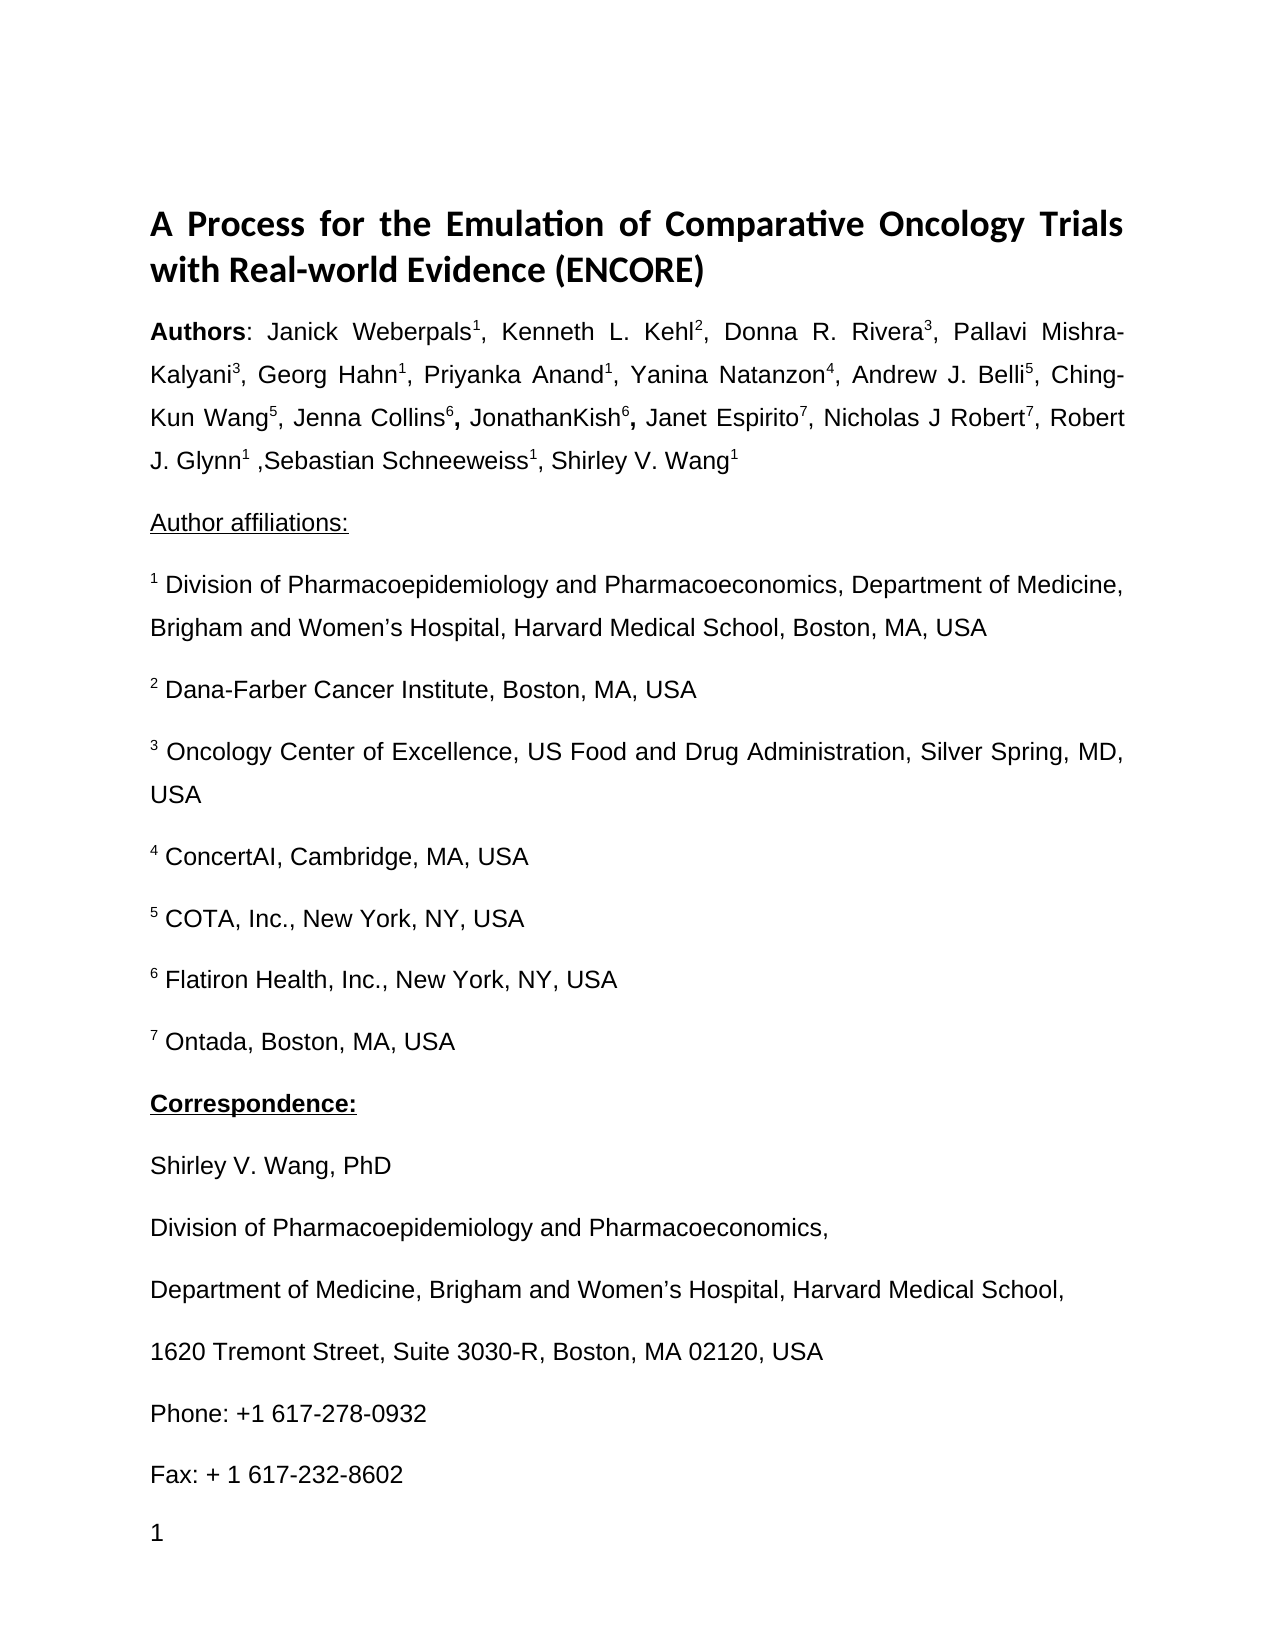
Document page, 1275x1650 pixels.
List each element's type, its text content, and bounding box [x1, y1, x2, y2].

text 6 Flatiron Health, Inc., New York, NY, USA [150, 965, 1125, 994]
text Division of Pharmacoepidemiology and Pharmacoeconomics, [150, 1213, 1125, 1242]
title A Process for the Emulation of Comparative Oncology Trials with Real-world Evidence (ENCORE) [150, 200, 1125, 292]
text Phone: +1 617-278-0932 [150, 1398, 1125, 1427]
text 1 Division of Pharmacoepidemiology and Pharmacoeconomics, Department of Medicine, Brigham and Women’s Hospital, Harvard Medical School, Boston, MA, USA [150, 570, 1125, 642]
text Department of Medicine, Brigham and Women’s Hospital, Harvard Medical School, [150, 1275, 1125, 1303]
text Authors: Janick Weberpals1, Kenneth L. Kehl2, Donna R. Rivera3, Pallavi Mishra-Kalyani3, Georg Hahn1, Priyanka Anand1, Yanina Natanzon4, Andrew J. Belli5, Ching-Kun Wang5, Jenna Collins6, JonathanKish6, Janet Espirito7, Nicholas J Robert7, Robert J. Glynn1 ,Sebastian Schneeweiss1, Shirley V. Wang1 [150, 317, 1125, 475]
text Shirley V. Wang, PhD [150, 1151, 1125, 1180]
text 7 Ontada, Boston, MA, USA [150, 1027, 1125, 1056]
text 5 COTA, Inc., New York, NY, USA [150, 903, 1125, 932]
text 2 Dana-Farber Cancer Institute, Boston, MA, USA [150, 675, 1125, 703]
text 4 ConcertAI, Cambridge, MA, USA [150, 842, 1125, 870]
text 1620 Tremont Street, Suite 3030-R, Boston, MA 02120, USA [150, 1337, 1125, 1365]
text 3 Oncology Center of Excellence, US Food and Drug Administration, Silver Spring, MD, USA [150, 737, 1125, 808]
text Fax: + 1 617-232-8602 [150, 1460, 1125, 1489]
text Correspondence: [150, 1089, 1125, 1118]
text Author affiliations: [150, 508, 1125, 537]
